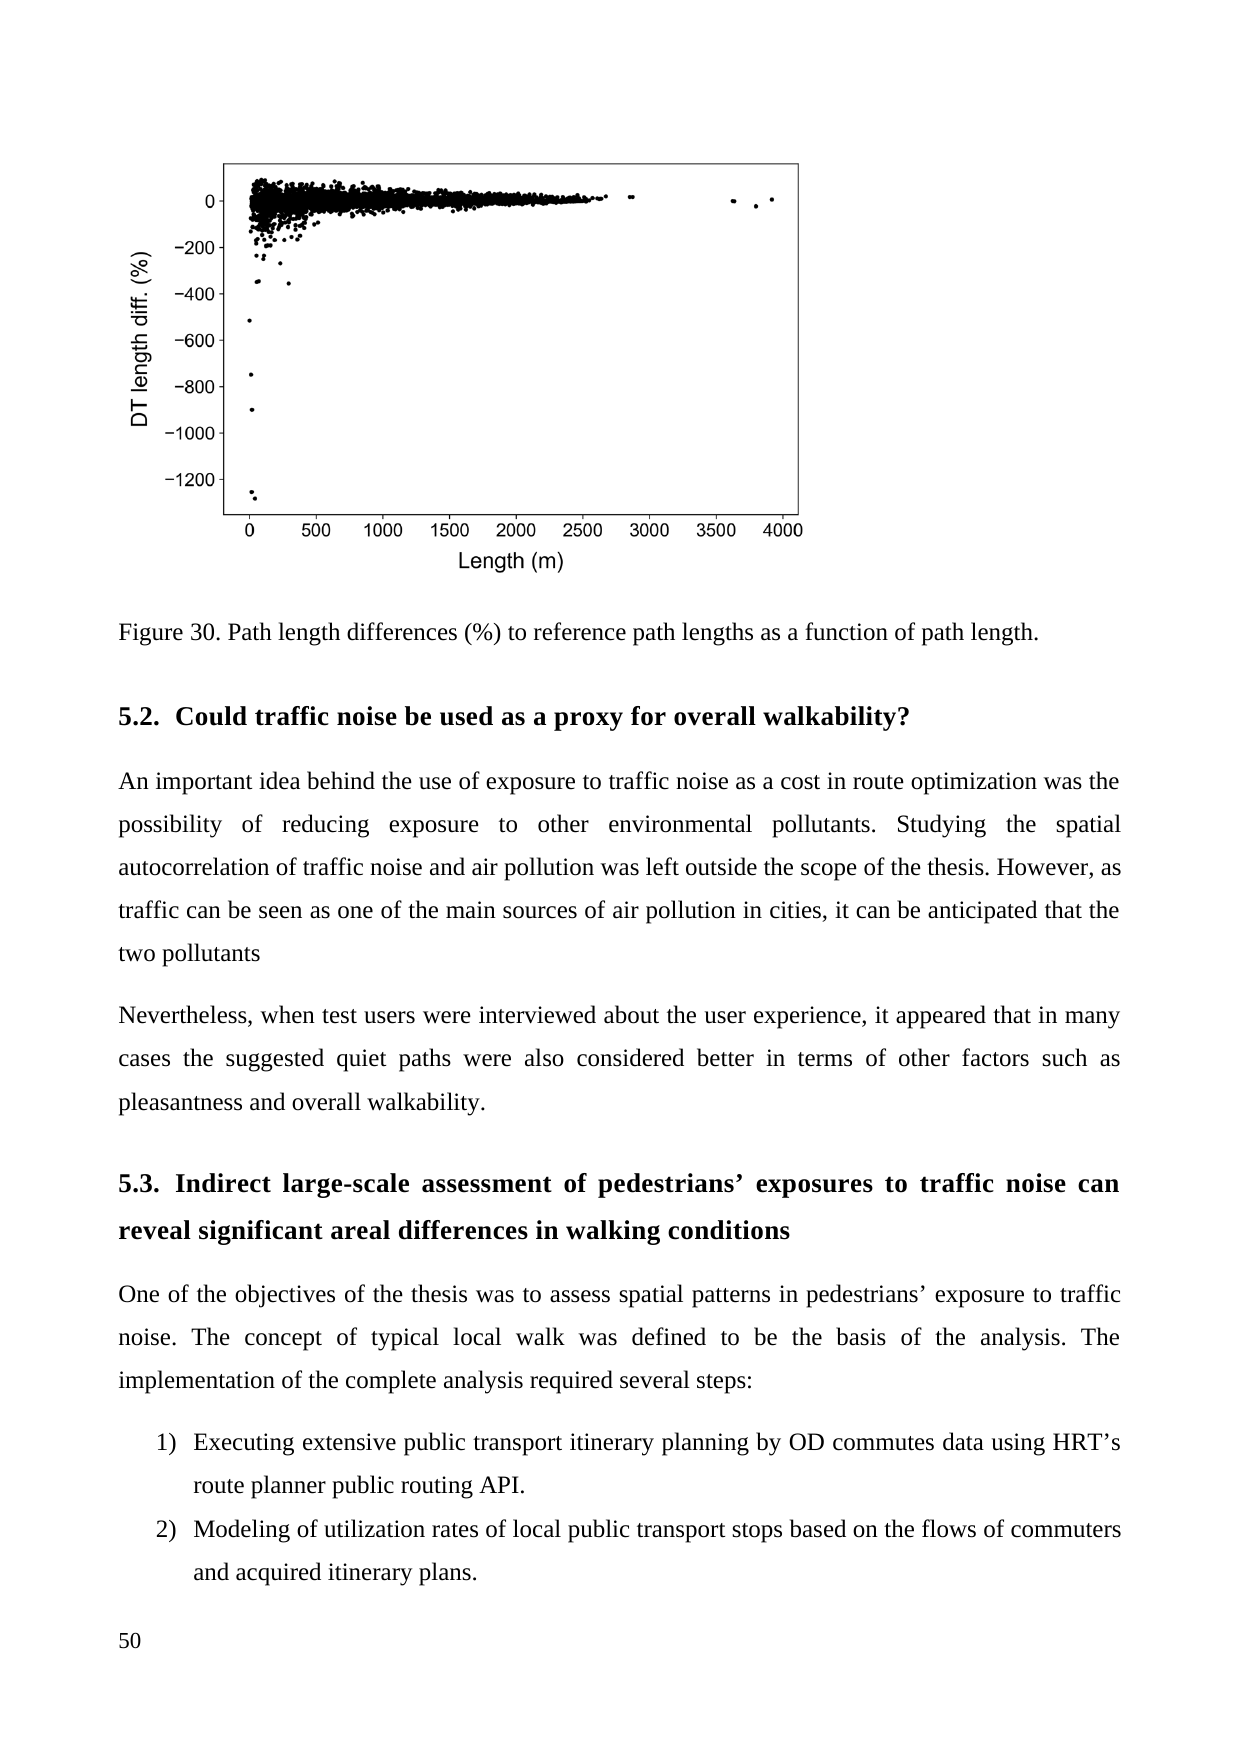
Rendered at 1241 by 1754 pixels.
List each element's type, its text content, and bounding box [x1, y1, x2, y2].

list Modeling of utilization rates of local public transport stops based on the flows of commuters and acquired itinerary plans. [156, 1514, 1122, 1586]
text An important idea behind the use of exposure to traffic noise as a cost in route optimization was the possibility of reducing exposure to other environmental pollutants. Studying the spatial autocorrelation of traffic noise and air pollution was left outside the scope of the thesis. However, as traffic can be seen as one of the main sources of air pollution in cities, it can be anticipated that the two pollutants [118, 766, 1122, 967]
subtitle Indirect large-scale assessment of pedestrians’ exposures to traffic noise can reveal significant areal differences in walking conditions [118, 1167, 1122, 1245]
text Nevertheless, when test users were interviewed about the user experience, it appeared that in many cases the suggested quiet paths were also considered better in terms of other factors such as pleasantness and overall walkability. [118, 1000, 1122, 1115]
text Figure 30. Path length differences (%) to reference path lengths as a function of path length. [118, 617, 1122, 646]
subtitle Could traffic noise be used as a proxy for overall walkability? [118, 701, 1122, 732]
picture [118, 147, 817, 585]
text One of the objectives of the thesis was to assess spatial patterns in pedestrians’ exposure to traffic noise. The concept of typical local walk was defined to be the basis of the analysis. The implementation of the complete analysis required several steps: [118, 1279, 1122, 1394]
list Executing extensive public transport itinerary planning by OD commutes data using HRT’s route planner public routing API. [156, 1427, 1122, 1499]
